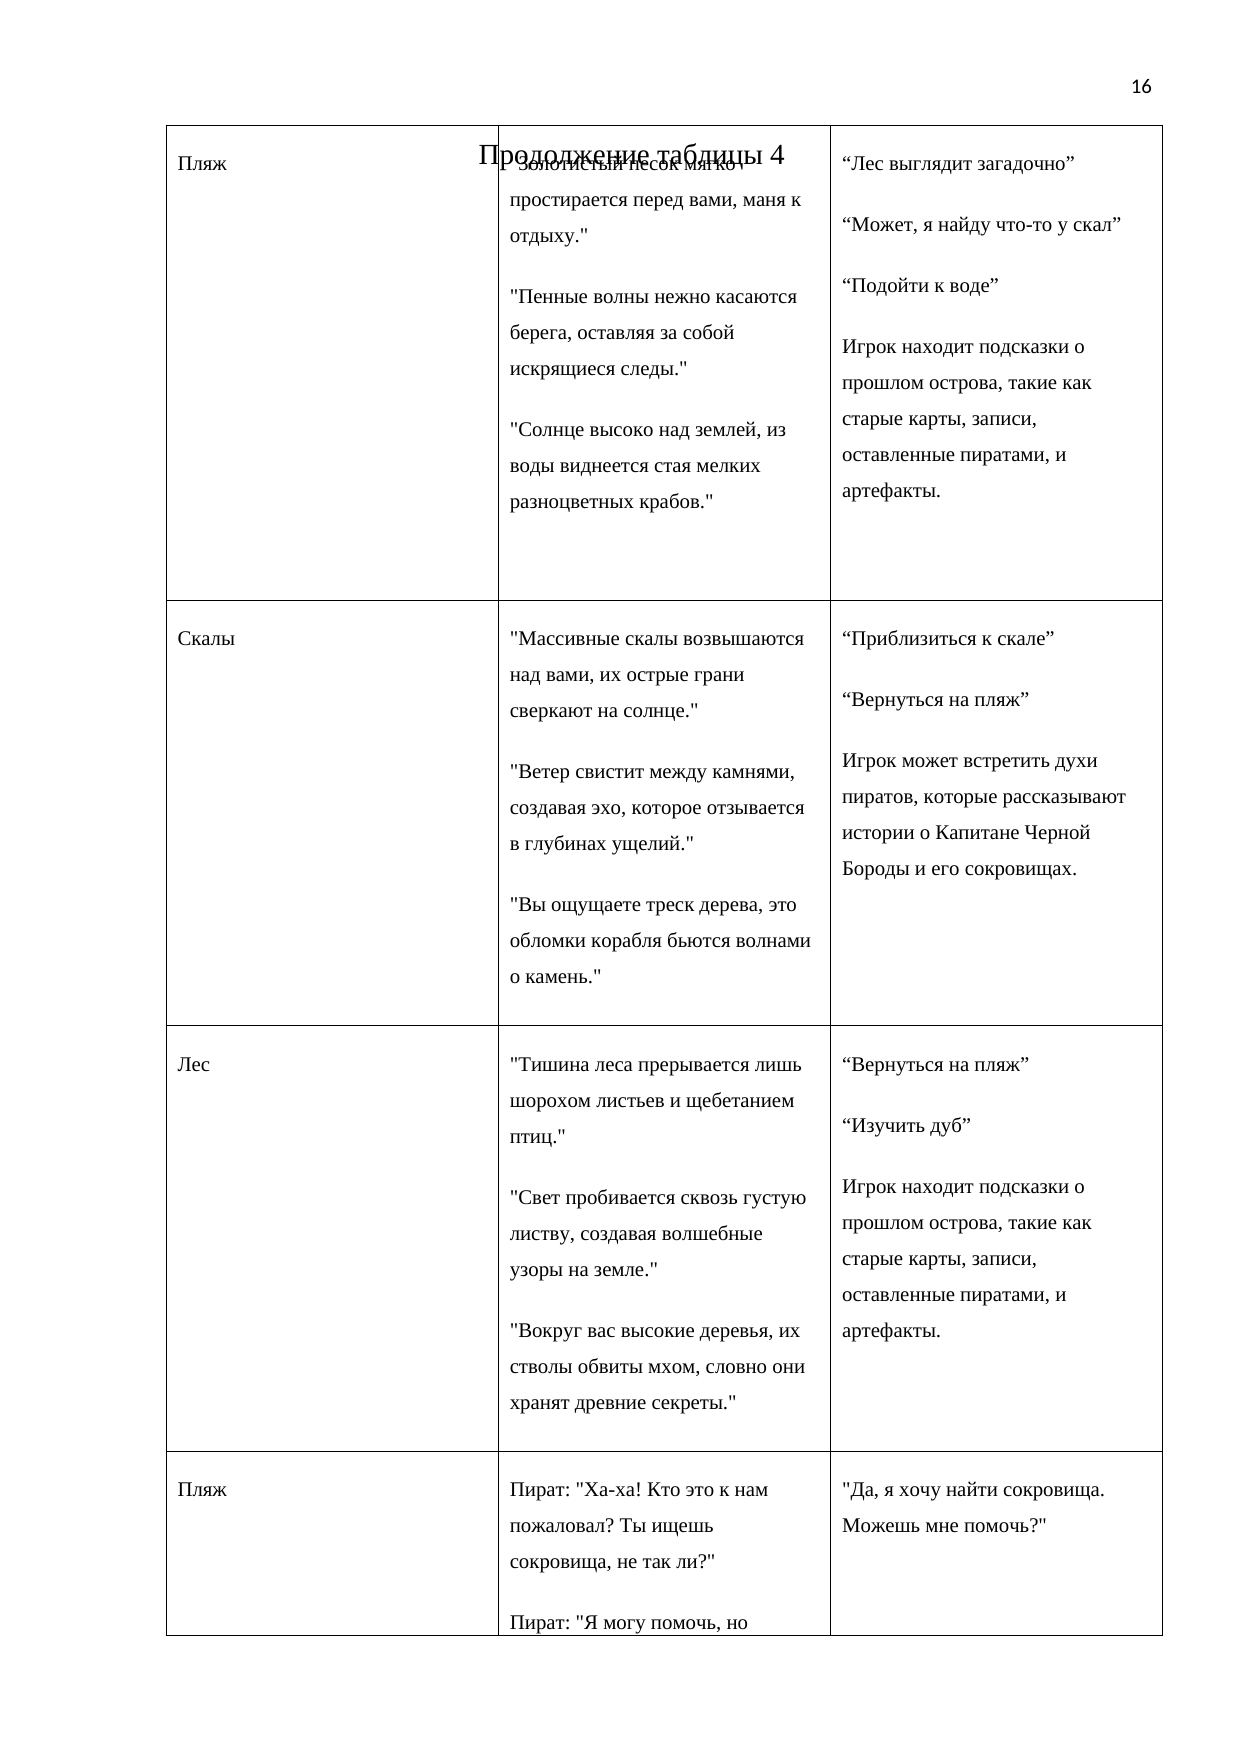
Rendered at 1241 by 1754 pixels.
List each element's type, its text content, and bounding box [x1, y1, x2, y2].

table_cell "Золотистый песок мягко простирается перед вами, маня к отдыху." "Пенные волны нежно касаются берега, оставляя за собой искрящиеся следы." "Солнце высоко над землей, из воды виднеется стая мелких разноцветных крабов." [499, 126, 830, 600]
table_cell Скалы [167, 601, 498, 1025]
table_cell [831, 1452, 1162, 1635]
table_cell “Приблизиться к скале” “Вернуться на пляж” Игрок может встретить духи пиратов, которые рассказывают истории о Капитане Черной Бороды и его сокровищах. [831, 601, 1162, 1025]
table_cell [499, 1452, 830, 1635]
table_cell "Тишина леса прерывается лишь шорохом листьев и щебетанием птиц." "Свет пробивается сквозь густую листву, создавая волшебные узоры на земле." "Вокруг вас высокие деревья, их стволы обвиты мхом, словно они хранят древние секреты." [499, 1026, 830, 1451]
table_cell “Вернуться на пляж” “Изучить дуб” Игрок находит подсказки о прошлом острова, такие как старые карты, записи, оставленные пиратами, и артефакты. [831, 1026, 1162, 1451]
table_cell "Массивные скалы возвышаются над вами, их острые грани сверкают на солнце." "Ветер свистит между камнями, создавая эхо, которое отзывается в глубинах ущелий." "Вы ощущаете треск дерева, это обломки корабля бьются волнами о камень." [499, 601, 830, 1025]
table_cell Пляж [167, 1452, 498, 1635]
table_cell “Лес выглядит загадочно” “Может, я найду что-то у скал” “Подойти к воде” Игрок находит подсказки о прошлом острова, такие как старые карты, записи, оставленные пиратами, и артефакты. [831, 126, 1162, 600]
table_cell Пляж [167, 126, 498, 600]
table_cell Лес [167, 1026, 498, 1451]
